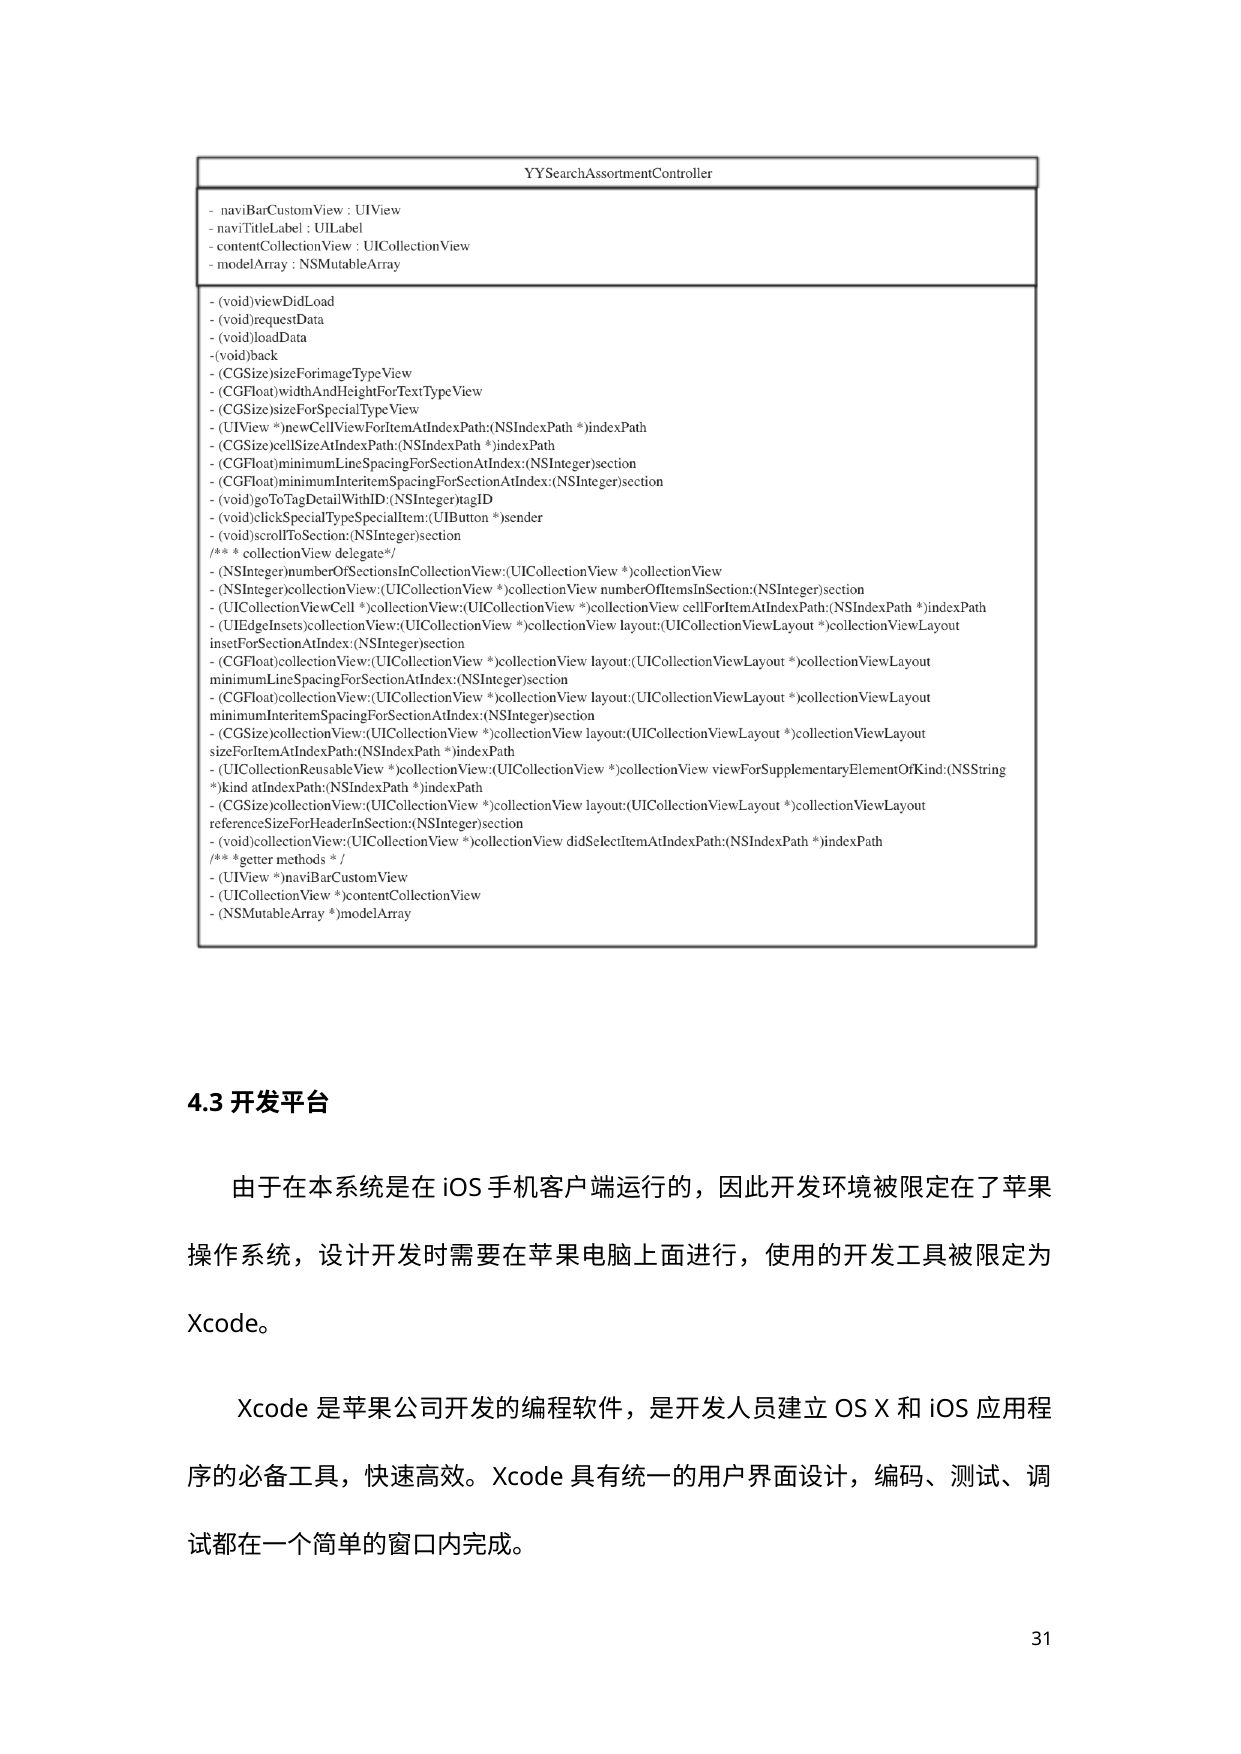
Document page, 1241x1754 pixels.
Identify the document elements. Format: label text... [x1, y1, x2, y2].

text Xcode 是苹果公司开发的编程软件，是开发人员建立OS X 和 iOS 应用程序的必备工具，快速高效。Xcode 具有统一的用户界面设计，编码、测试、调试都在一个简单的窗口内完成。 [187, 1372, 1053, 1576]
text 4.3 开发平台 [187, 1067, 1053, 1135]
picture [187, 150, 1052, 959]
text 由于在本系统是在iOS手机客户端运行的，因此开发环境被限定在了苹果操作系统，设计开发时需要在苹果电脑上面进行，使用的开发工具被限定为Xcode。 [187, 1152, 1053, 1356]
